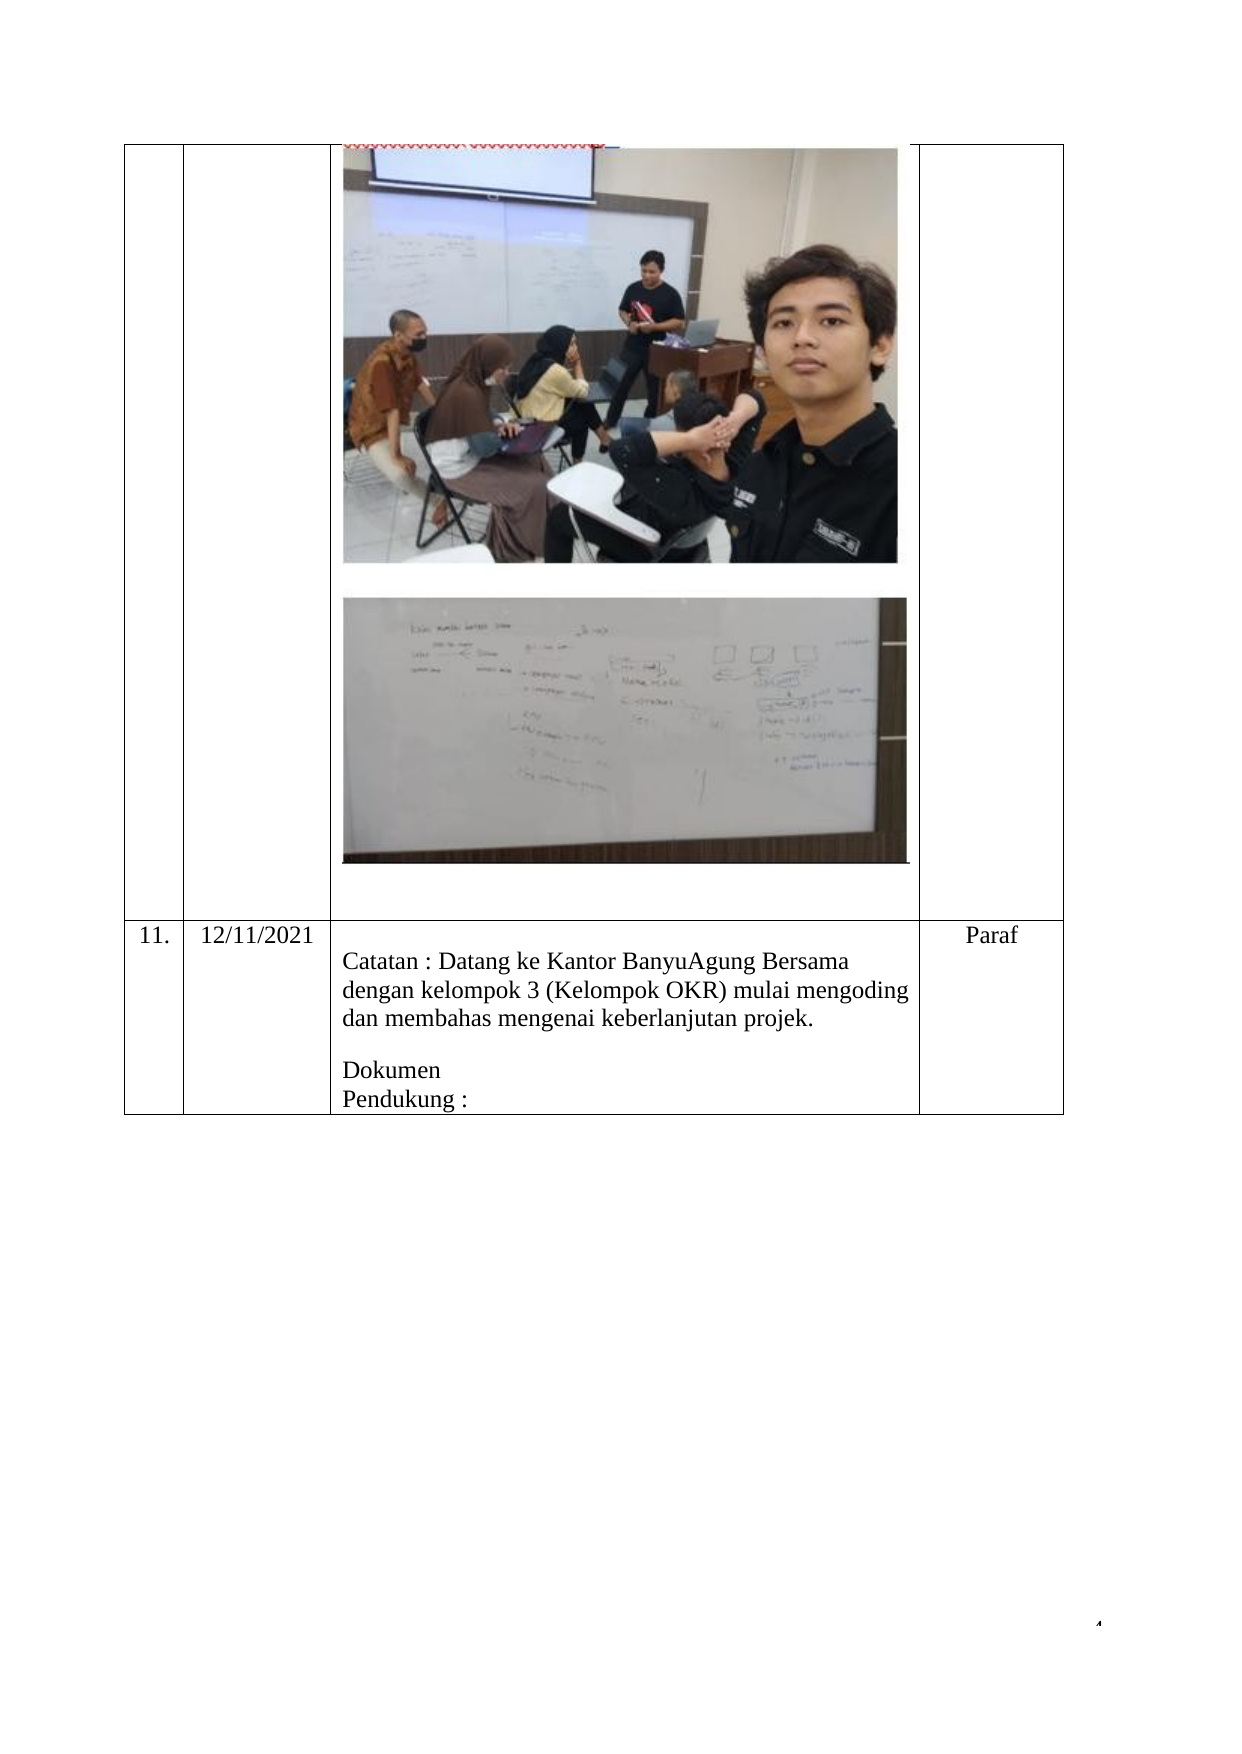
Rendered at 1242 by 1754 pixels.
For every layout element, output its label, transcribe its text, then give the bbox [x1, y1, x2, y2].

table_cell Catatan : Datang ke Kantor BanyuAgung Bersama dengan kelompok 3 (Kelompok OKR) mulai mengoding dan membahas mengenai keberlanjutan projek. Dokumen Pendukung : [331, 921, 919, 1113]
table_cell Paraf [920, 921, 1063, 1113]
table_header [331, 145, 919, 920]
picture [342, 144, 910, 867]
table_cell 11. [125, 921, 183, 1113]
table_header [125, 145, 183, 920]
table_cell 12/11/2021 [184, 921, 330, 1113]
table_header [184, 145, 330, 920]
table_header [920, 145, 1063, 920]
